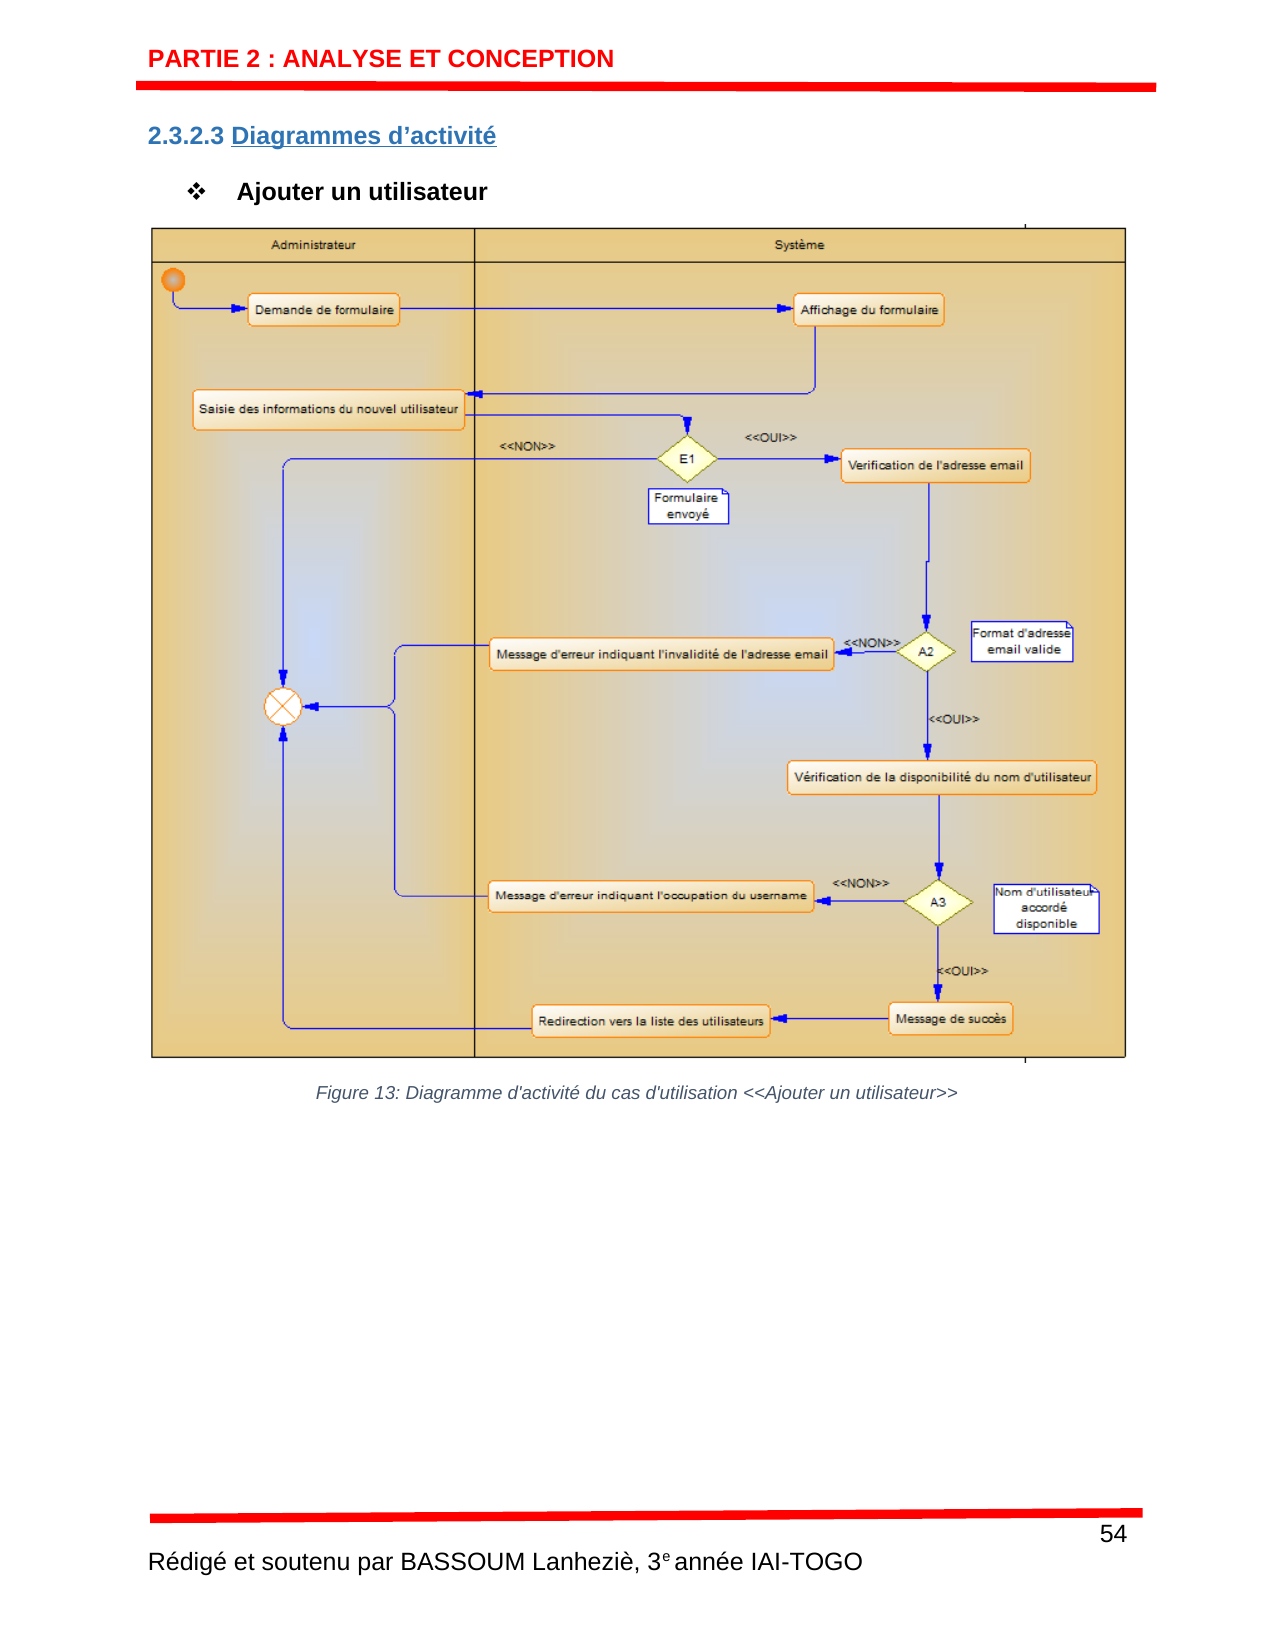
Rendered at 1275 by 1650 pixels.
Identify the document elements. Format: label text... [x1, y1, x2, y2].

list Ajouter un utilisateur [185, 177, 1127, 206]
text Figure 13: Diagramme d'activité du cas d'utilisation <<Ajouter un utilisateur>> [148, 1082, 1127, 1103]
picture [147, 224, 1128, 1063]
subtitle 2.3.2.3 Diagrammes d’activité [148, 121, 1127, 149]
